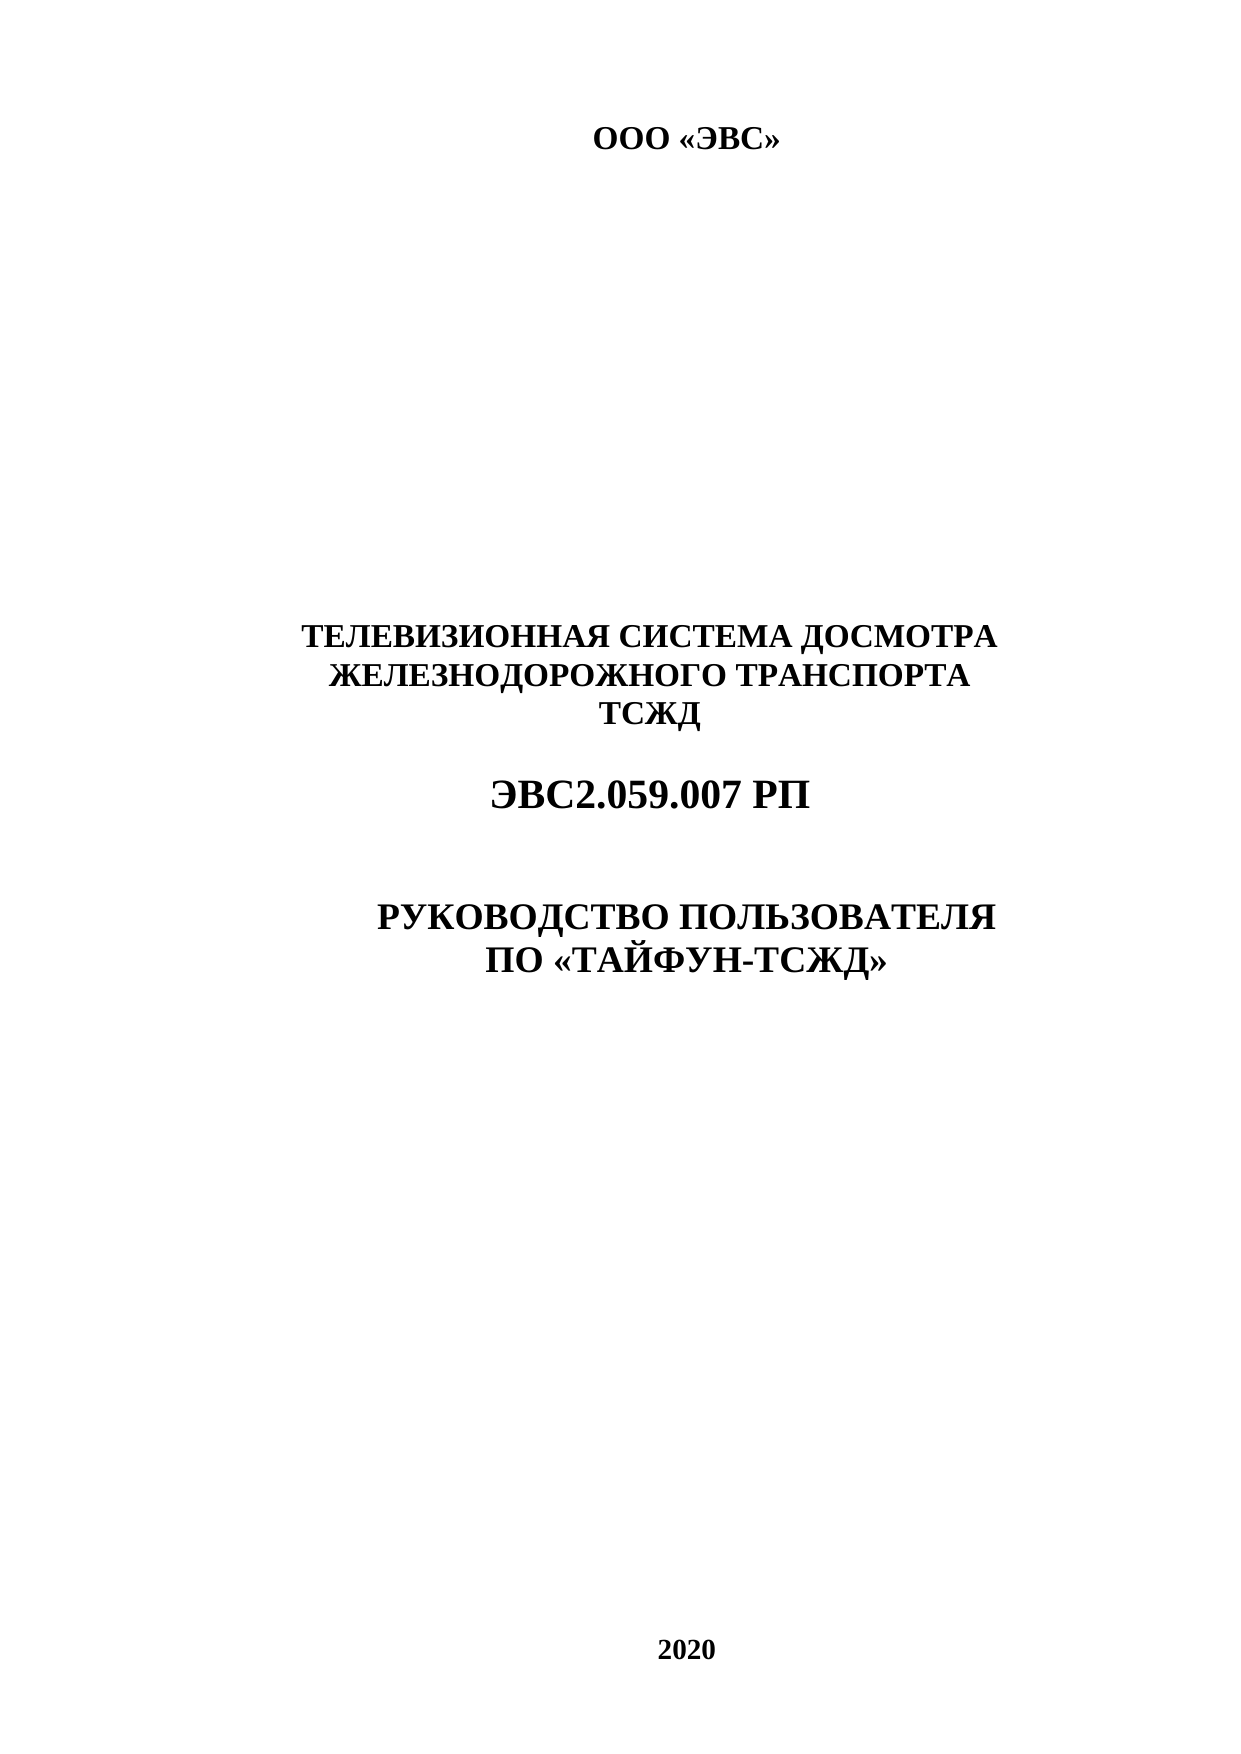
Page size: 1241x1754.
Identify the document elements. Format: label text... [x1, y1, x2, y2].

text Телевизионная система досмотра [118, 617, 1181, 655]
text ПО «Тайфун-ТСЖД» [118, 938, 1181, 981]
text 2020 [118, 1632, 1181, 1666]
text ООО «ЭВС» [118, 118, 1181, 157]
text железнодорожного транспорта [118, 655, 1181, 693]
text ТСЖД [118, 693, 1181, 732]
text ЭВС2.059.007 РП [118, 770, 1181, 818]
text Руководство пользователя [118, 894, 1181, 938]
